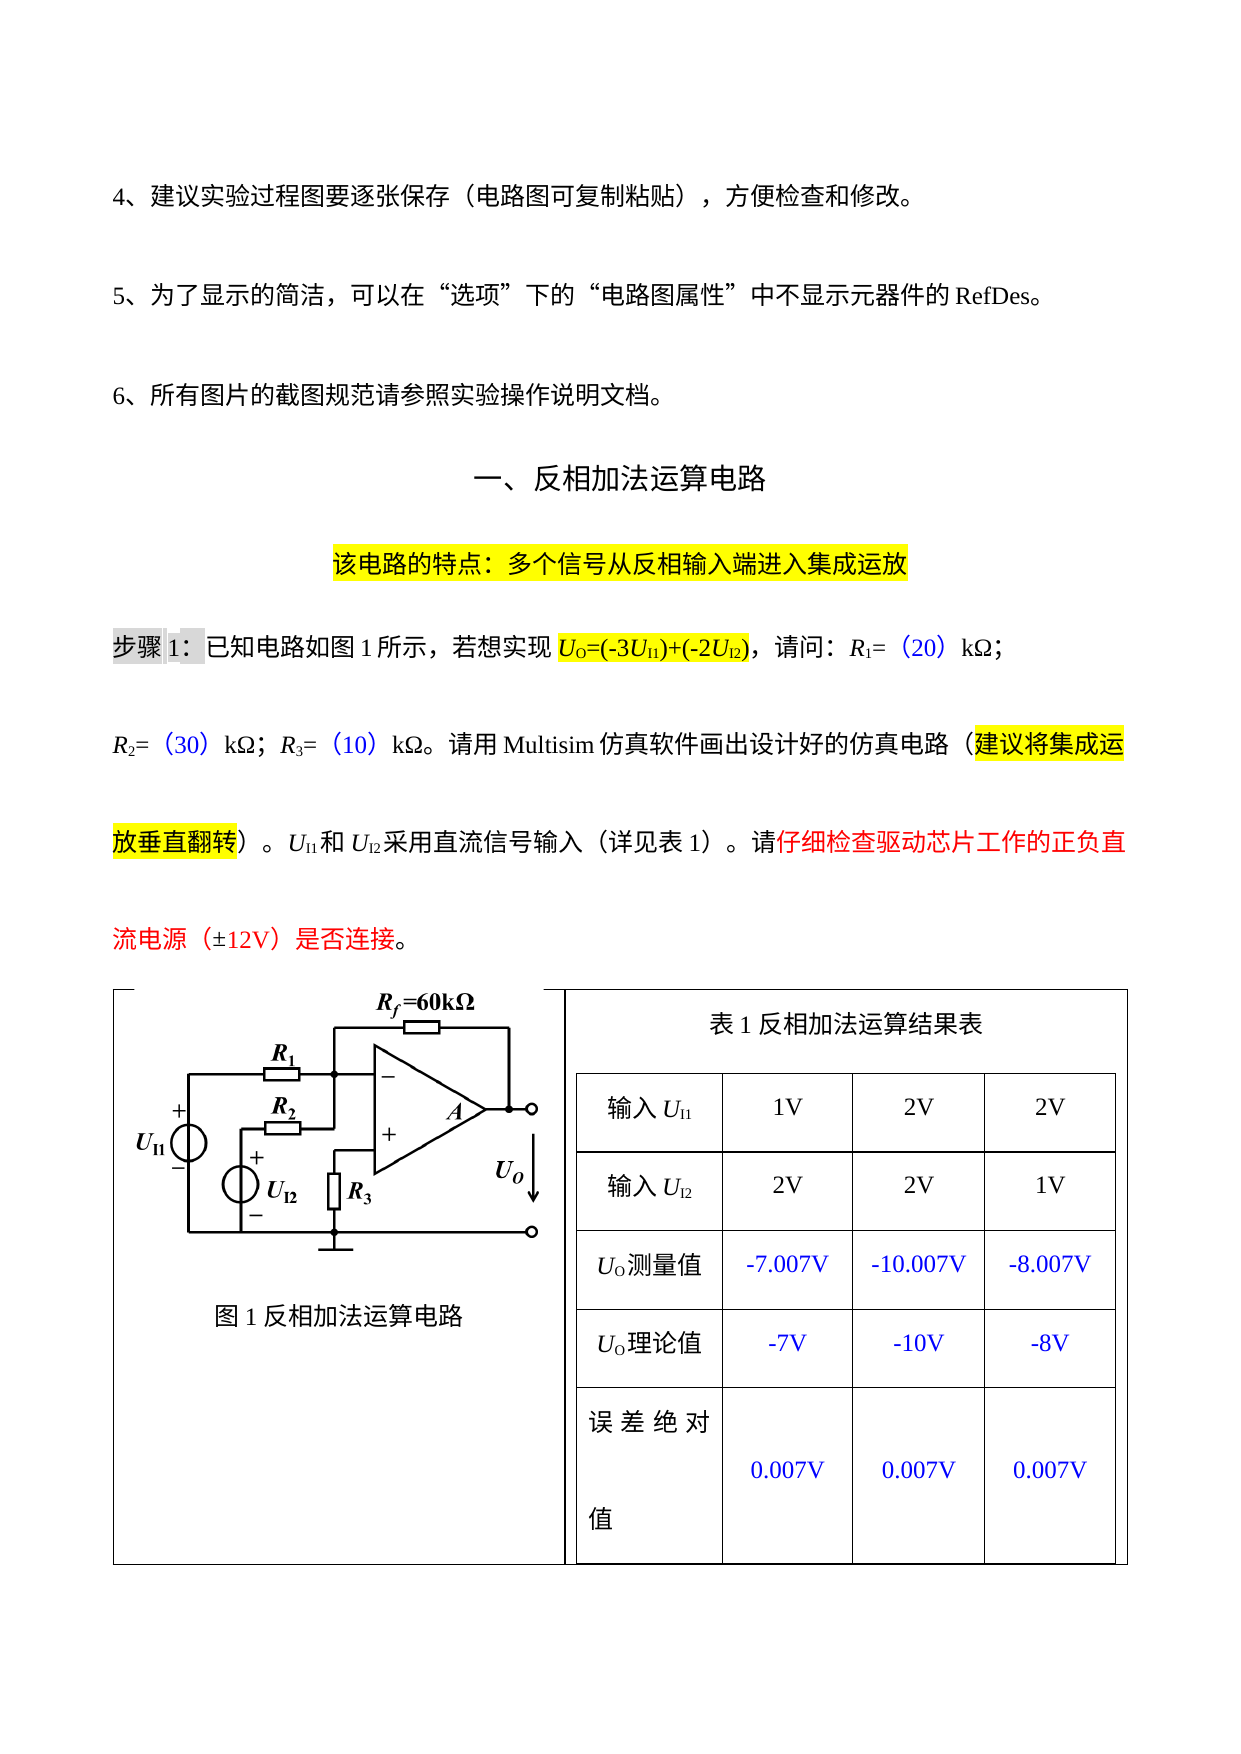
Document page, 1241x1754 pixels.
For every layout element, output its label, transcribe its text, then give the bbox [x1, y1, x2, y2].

text 步骤1：已知电路如图1所示，若想实现UO=(-3UI1)+(-2UI2)，请问：R1=（20）kΩ；R2=（30）kΩ；R3=（10）kΩ。请用Multisim仿真软件画出设计好的仿真电路（建议将集成运放垂直翻转）。UI1和UI2采用直流信号输入（详见表1）。请仔细检查驱动芯片工作的正负直流电源（12V）是否连接。 [112, 613, 1128, 971]
text 该电路的特点：多个信号从反相输入端进入集成运放 [112, 530, 1128, 595]
table_header 表1 反相加法运算结果表 [566, 990, 1127, 1564]
table_header 图1 反相加法运算电路 [114, 990, 564, 1564]
text 6、所有图片的截图规范请参照实验操作说明文档。 [112, 361, 1128, 426]
text 5、为了显示的简洁，可以在“选项”下的“电路图属性”中不显示元器件的RefDes。 [112, 261, 1128, 326]
picture [134, 989, 544, 1255]
text 4、建议实验过程图要逐张保存（电路图可复制粘贴），方便检查和修改。 [112, 162, 1128, 227]
list 反相加法运算电路 [112, 444, 1128, 509]
